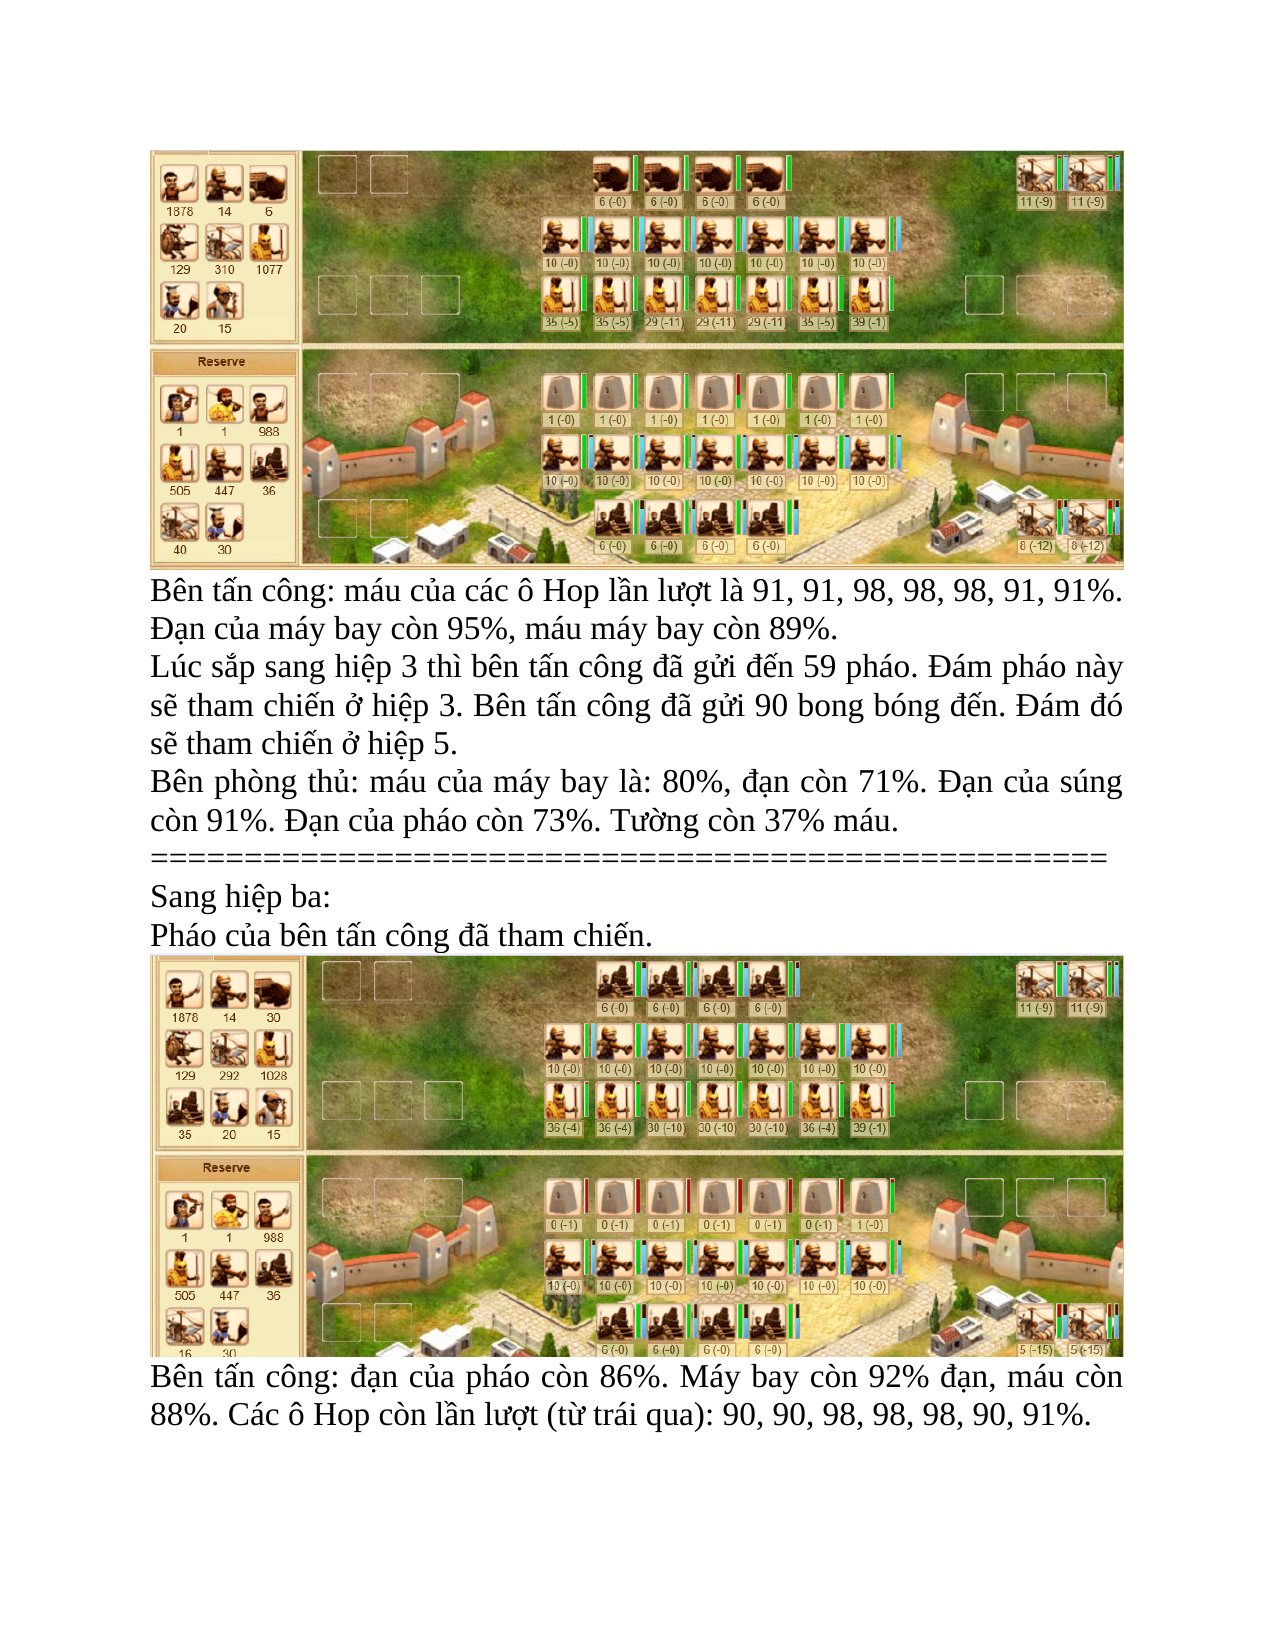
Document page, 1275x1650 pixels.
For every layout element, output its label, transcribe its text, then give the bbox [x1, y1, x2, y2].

text Lúc sắp sang hiệp 3 thì bên tấn công đã gửi đến 59 pháo. Đám pháo này sẽ tham chiến ở hiệp 3. Bên tấn công đã gửi 90 bong bóng đến. Đám đó sẽ tham chiến ở hiệp 5. [150, 646, 1125, 761]
text =================================================== [150, 838, 1125, 876]
text Sang hiệp ba: [150, 876, 1125, 915]
text Bên phòng thủ: máu của máy bay là: 80%, đạn còn 71%. Đạn của súng còn 91%. Đạn của pháo còn 73%. Tường còn 37% máu. [150, 761, 1125, 838]
text Bên tấn công: máu của các ô Hop lần lượt là 91, 91, 98, 98, 98, 91, 91%. Đạn của máy bay còn 95%, máu máy bay còn 89%. [150, 570, 1125, 646]
picture [150, 953, 1124, 1357]
picture [150, 150, 1124, 570]
text Pháo của bên tấn công đã tham chiến. [150, 915, 1125, 953]
